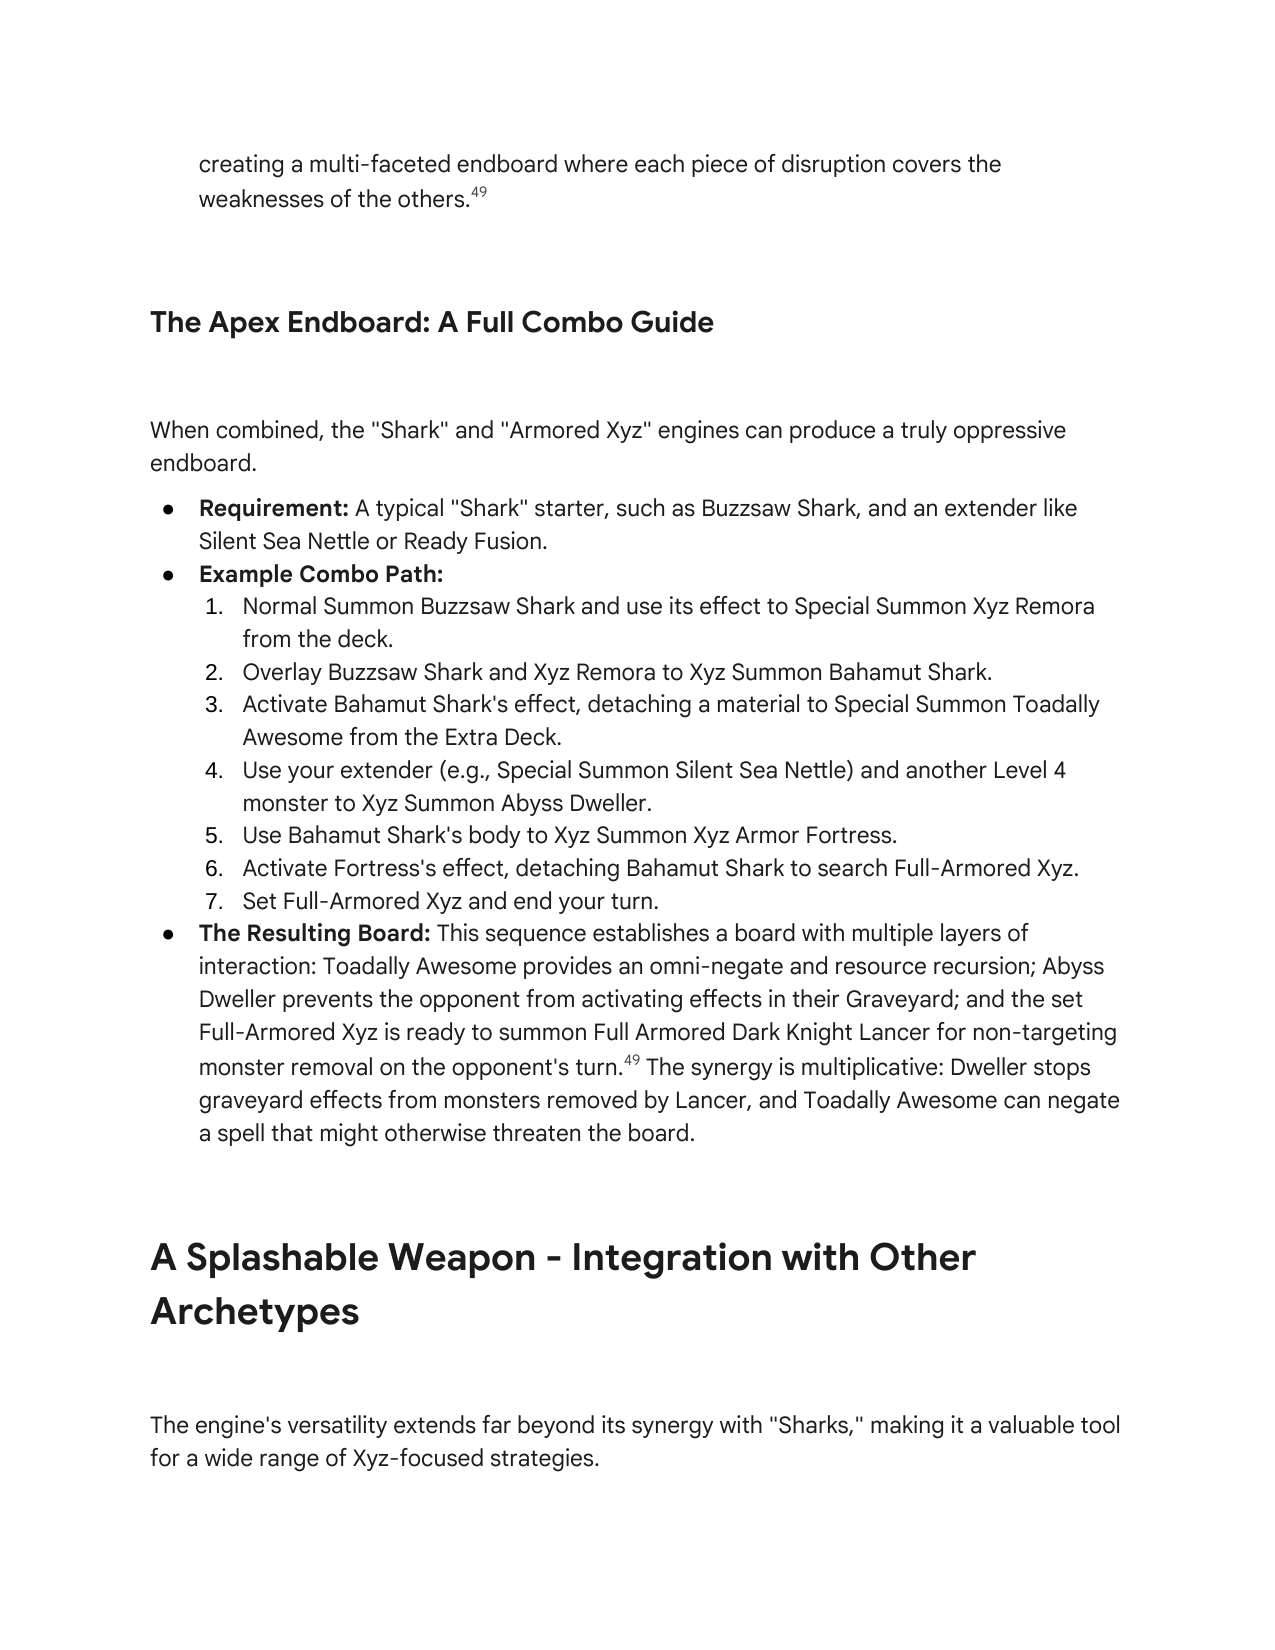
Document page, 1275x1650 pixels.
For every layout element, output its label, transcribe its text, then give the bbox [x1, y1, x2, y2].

text When combined, the "Shark" and "Armored Xyz" engines can produce a truly oppressive endboard. [150, 416, 1125, 478]
text The engine's versatility extends far beyond its synergy with "Sharks," making it a valuable tool for a wide range of Xyz-focused strategies. [150, 1412, 1125, 1473]
list Set Full-Armored Xyz and end your turn. [205, 887, 1125, 916]
list Requirement: A typical "Shark" starter, such as Buzzsaw Shark, and an extender like Silent Sea Nettle or Ready Fusion. [161, 494, 1125, 556]
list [161, 150, 1125, 214]
list Use your extender (e.g., Special Summon Silent Sea Nettle) and another Level 4 monster to Xyz Summon Abyss Dweller. [205, 756, 1125, 817]
list Normal Summon Buzzsaw Shark and use its effect to Special Summon Xyz Remora from the deck. [205, 592, 1125, 654]
list Activate Bahamut Shark's effect, detaching a material to Special Summon Toadally Awesome from the Extra Deck. [205, 691, 1125, 752]
subtitle A Splashable Weapon - Integration with Other Archetypes [150, 1234, 1125, 1335]
list Activate Fortress's effect, detaching Bahamut Shark to search Full-Armored Xyz. [205, 854, 1125, 883]
list Overlay Buzzsaw Shark and Xyz Remora to Xyz Summon Bahamut Shark. [205, 658, 1125, 687]
list Use Bahamut Shark's body to Xyz Summon Xyz Armor Fortress. [205, 821, 1125, 850]
list The Resulting Board: This sequence establishes a board with multiple layers of interaction: Toadally Awesome provides an omni-negate and resource recursion; Abyss Dweller prevents the opponent from activating effects in their Graveyard; and the set Full-Armored Xyz is ready to summon Full Armored Dark Knight Lancer for non-targeting monster removal on the opponent's turn.49 The synergy is multiplicative: Dweller stops graveyard effects from monsters removed by Lancer, and Toadally Awesome can negate a spell that might otherwise threaten the board. [161, 919, 1125, 1148]
list Example Combo Path: [161, 560, 1125, 588]
subtitle The Apex Endboard: A Full Combo Guide [150, 304, 1125, 341]
